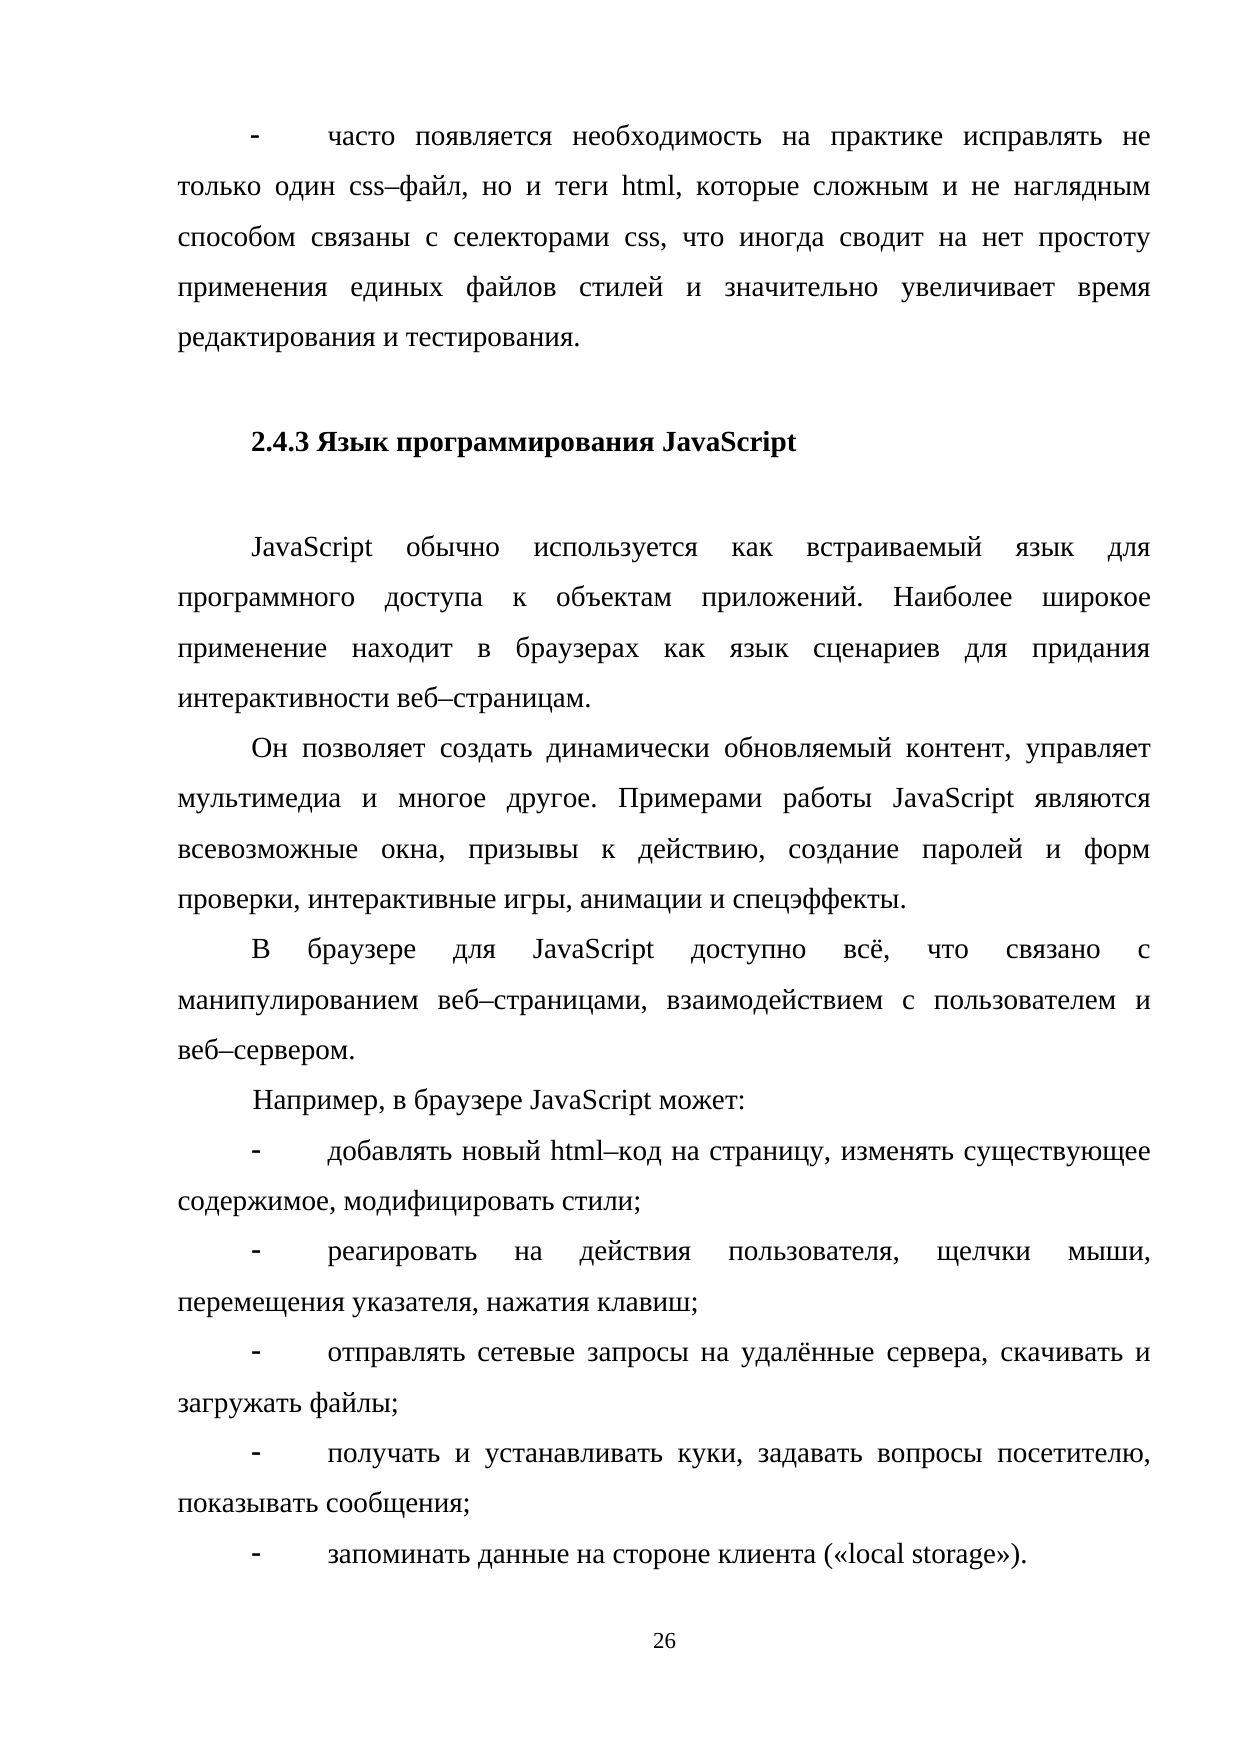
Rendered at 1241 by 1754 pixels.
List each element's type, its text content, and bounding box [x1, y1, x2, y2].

list отправлять сетевые запросы на удалённые сервера, скачивать и загружать файлы; [177, 1334, 1152, 1418]
list реагировать на действия пользователя, щелчки мыши, перемещения указателя, нажатия клавиш; [177, 1233, 1152, 1317]
list запоминать данные на стороне клиента («local storage»). [177, 1536, 1152, 1569]
list добавлять новый html–код на страницу, изменять существующее содержимое, модифицировать стили; [177, 1133, 1152, 1217]
text Он позволяет создать динамически обновляемый контент, управляет мультимедиа и многое другое. Примерами работы JavaScript являются всевозможные окна, призывы к действию, создание паролей и форм проверки, интерактивные игры, анимации и спецэффекты. [177, 730, 1152, 915]
text JavaScript обычно используется как встраиваемый язык для программного доступа к объектам приложений. Наиболее широкое применение находит в браузерах как язык сценариев для придания интерактивности веб–страницам. [177, 529, 1152, 713]
list часто появляется необходимость на практике исправлять не только один css–файл, но и теги html, которые сложным и не наглядным способом связаны с селекторами css, что иногда сводит на нет простоту применения единых файлов стилей и значительно увеличивает время редактирования и тестирования. [177, 118, 1152, 353]
list получать и устанавливать куки, задавать вопросы посетителю, показывать сообщения; [177, 1435, 1152, 1519]
text В браузере для JavaScript доступно всё, что связано с манипулированием веб–страницами, взаимодействием с пользователем и веб–сервером. [177, 932, 1152, 1066]
text Например, в браузере JavaScript может: [177, 1082, 1152, 1116]
text 2.4.3 Язык программирования JavaScript [236, 424, 1152, 458]
